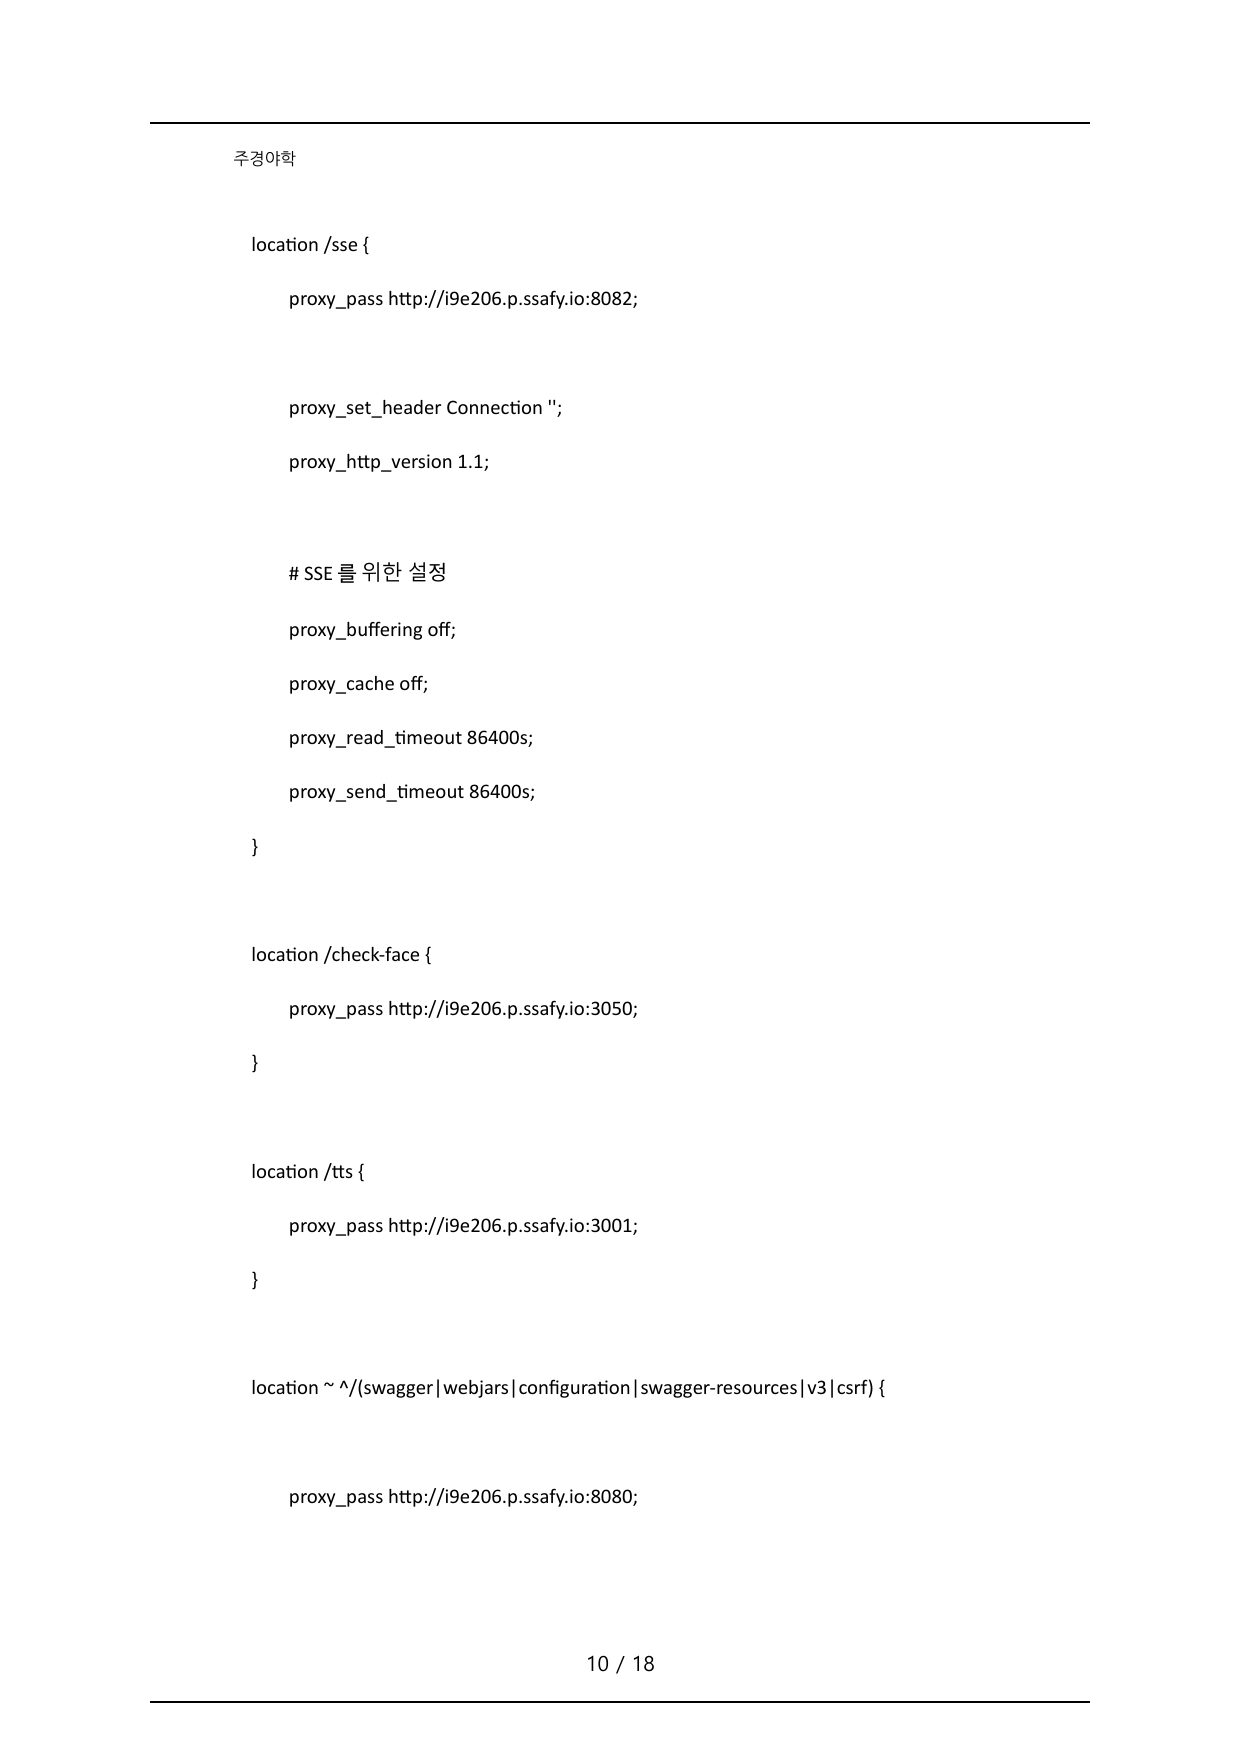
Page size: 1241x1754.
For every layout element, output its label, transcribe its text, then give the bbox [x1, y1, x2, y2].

text proxy_pass http://i9e206.p.ssafy.io:8082; [209, 286, 1069, 311]
text location /tts { [209, 1158, 1069, 1183]
text proxy_pass http://i9e206.p.ssafy.io:3050; [209, 995, 1069, 1021]
text proxy_cache off; [209, 670, 1069, 696]
text } [209, 1266, 1069, 1292]
text location /check-face { [209, 941, 1069, 967]
text proxy_send_timeout 86400s; [209, 779, 1069, 804]
text # SSE를 위한 설정 [209, 556, 1069, 587]
text } [209, 1049, 1069, 1075]
text proxy_buffering off; [209, 616, 1069, 642]
text location /sse { [209, 231, 1069, 257]
text proxy_http_version 1.1; [209, 448, 1069, 473]
text } [209, 833, 1069, 858]
text proxy_read_timeout 86400s; [209, 724, 1069, 750]
text proxy_pass http://i9e206.p.ssafy.io:8080; [209, 1483, 1069, 1508]
text proxy_pass http://i9e206.p.ssafy.io:3001; [209, 1212, 1069, 1237]
text proxy_set_header Connection ''; [209, 394, 1069, 419]
text location ~ ^/(swagger|webjars|configuration|swagger-resources|v3|csrf) { [209, 1374, 1069, 1400]
